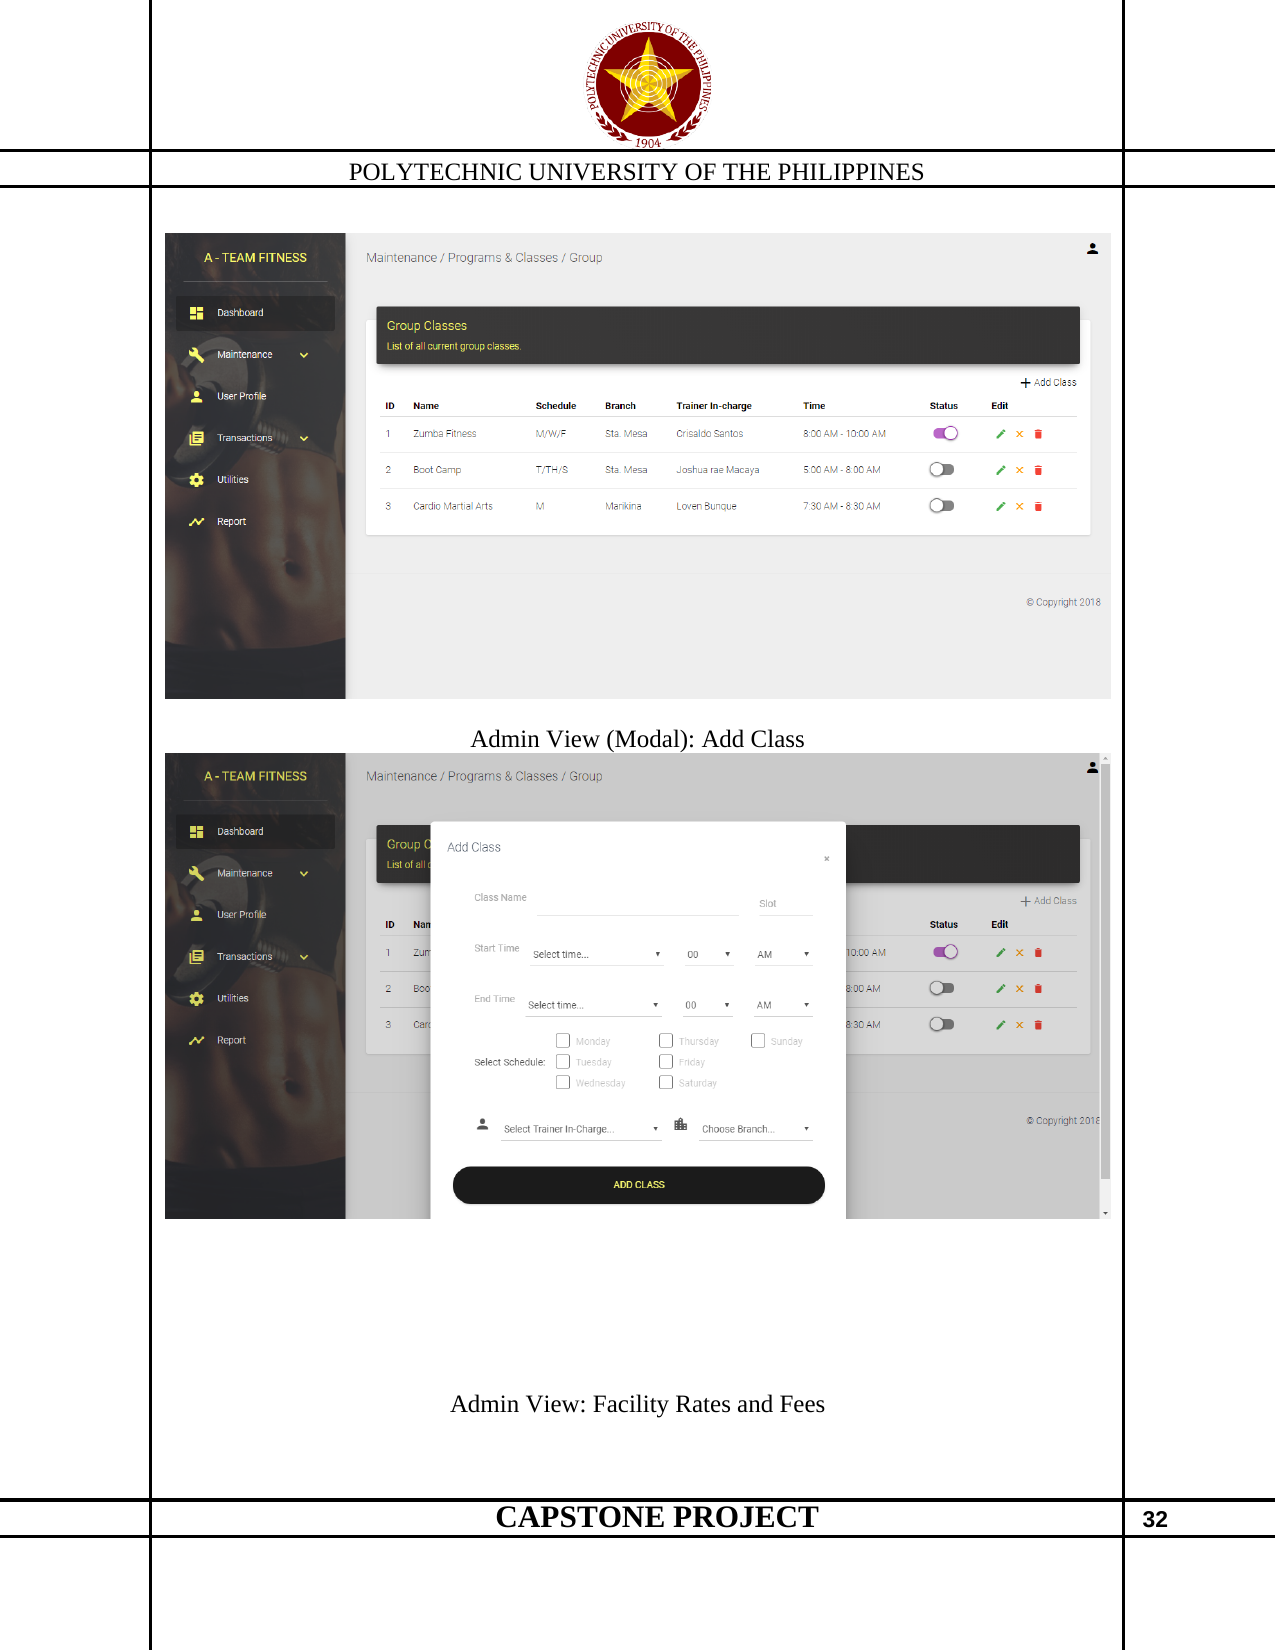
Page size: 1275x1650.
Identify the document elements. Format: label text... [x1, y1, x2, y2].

picture [165, 753, 1111, 1219]
text Admin View: Facility Rates and Fees [165, 1389, 1110, 1418]
text Admin View (Modal): Add Class [165, 724, 1110, 753]
picture [583, 20, 712, 149]
picture [165, 233, 1111, 699]
